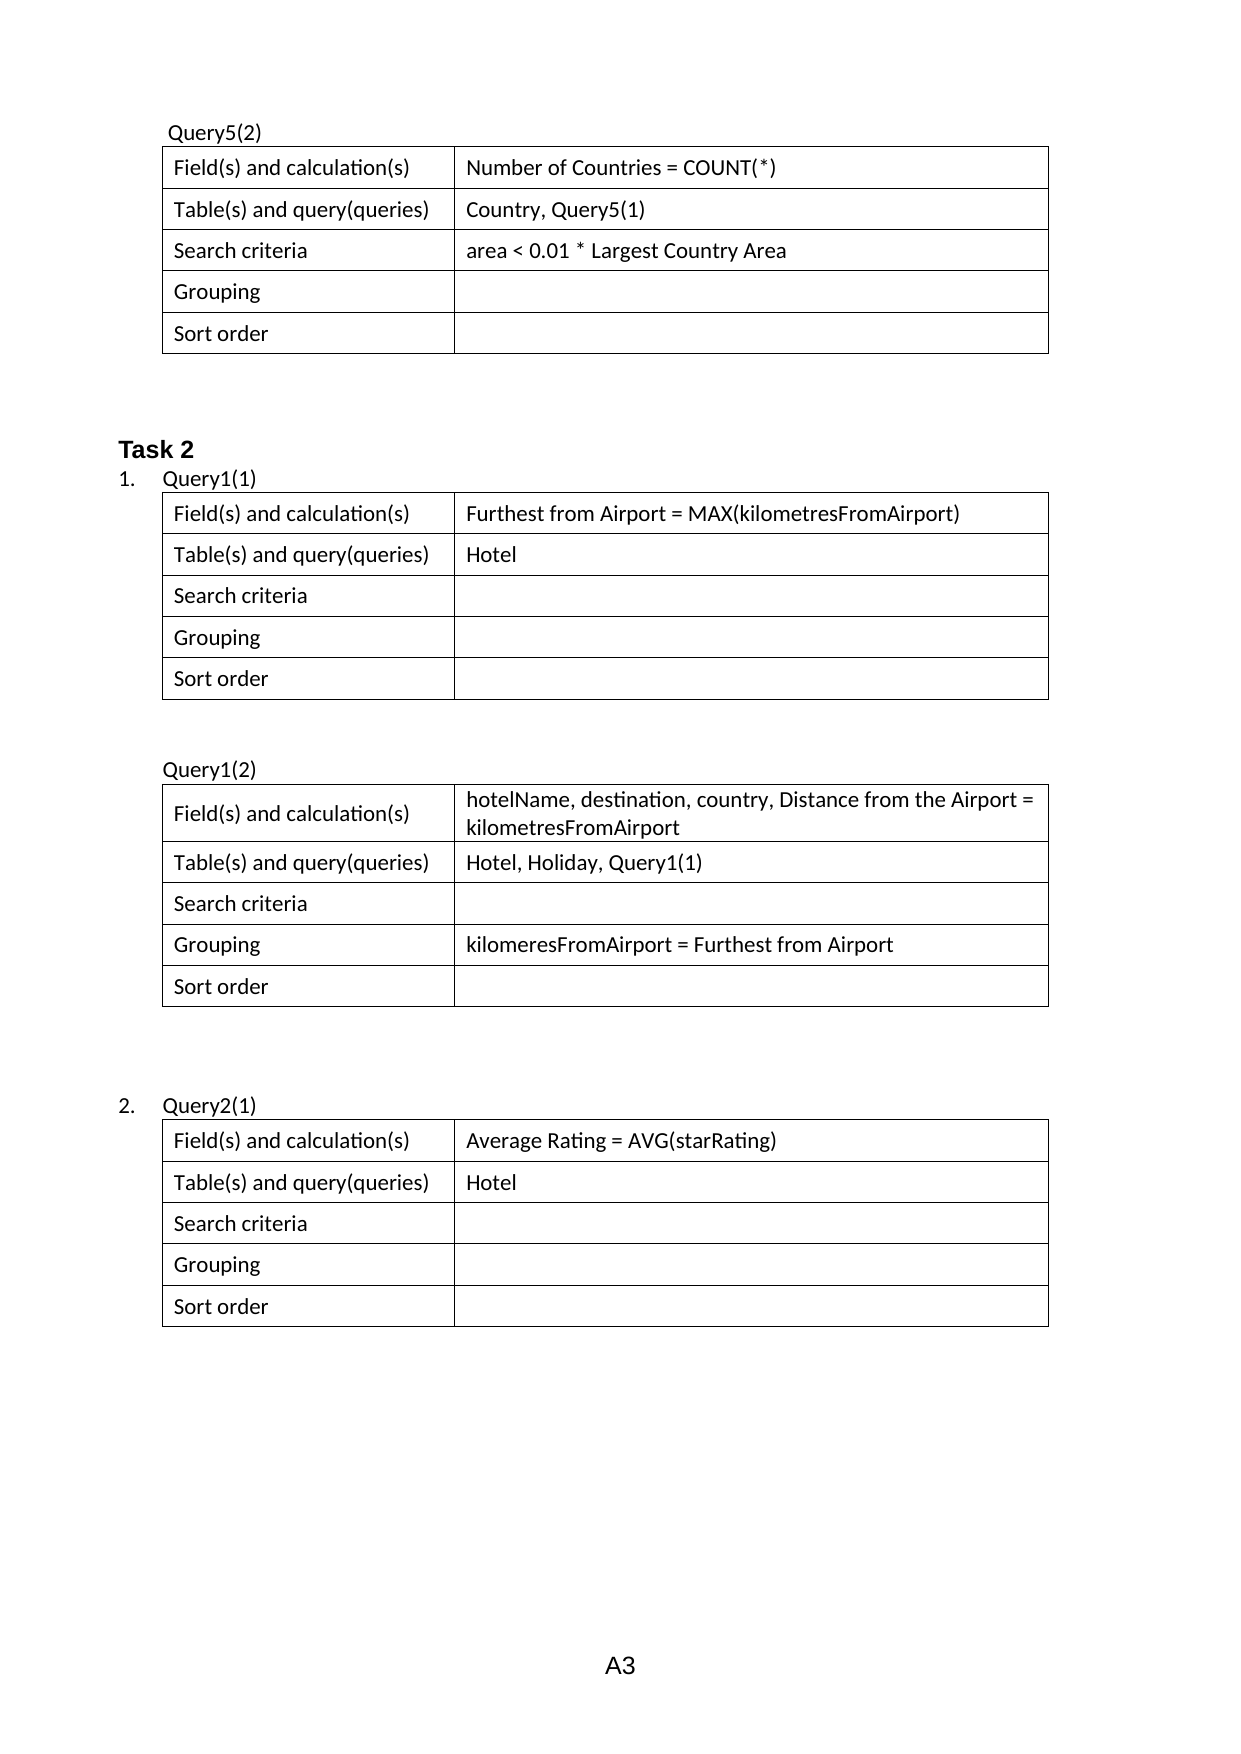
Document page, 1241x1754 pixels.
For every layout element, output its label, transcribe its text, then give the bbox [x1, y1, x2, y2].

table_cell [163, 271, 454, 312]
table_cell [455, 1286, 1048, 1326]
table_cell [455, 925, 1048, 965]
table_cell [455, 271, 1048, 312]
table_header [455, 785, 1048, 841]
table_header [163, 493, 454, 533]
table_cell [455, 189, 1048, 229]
text Task 2 [118, 435, 1122, 464]
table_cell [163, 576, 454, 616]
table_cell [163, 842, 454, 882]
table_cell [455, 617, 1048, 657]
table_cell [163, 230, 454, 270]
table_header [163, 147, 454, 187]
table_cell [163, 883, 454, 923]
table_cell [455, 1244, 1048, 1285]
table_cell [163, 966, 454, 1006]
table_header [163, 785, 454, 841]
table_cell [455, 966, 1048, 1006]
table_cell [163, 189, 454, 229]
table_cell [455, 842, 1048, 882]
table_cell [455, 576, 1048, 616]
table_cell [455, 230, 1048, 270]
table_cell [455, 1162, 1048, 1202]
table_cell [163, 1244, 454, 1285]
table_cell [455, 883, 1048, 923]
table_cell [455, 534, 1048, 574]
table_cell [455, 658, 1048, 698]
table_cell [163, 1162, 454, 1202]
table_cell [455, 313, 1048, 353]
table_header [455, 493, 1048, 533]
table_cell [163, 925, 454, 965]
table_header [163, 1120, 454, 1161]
text Query1(2) [162, 756, 1122, 784]
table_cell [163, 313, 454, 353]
list Query1(1) [118, 464, 1122, 492]
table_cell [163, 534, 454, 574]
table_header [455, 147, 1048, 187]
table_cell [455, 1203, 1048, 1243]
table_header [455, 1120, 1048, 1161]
text Query5(2) [162, 118, 1122, 146]
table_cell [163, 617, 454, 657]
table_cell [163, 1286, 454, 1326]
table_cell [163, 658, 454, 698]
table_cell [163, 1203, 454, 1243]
list Query2(1) [118, 1091, 1122, 1119]
